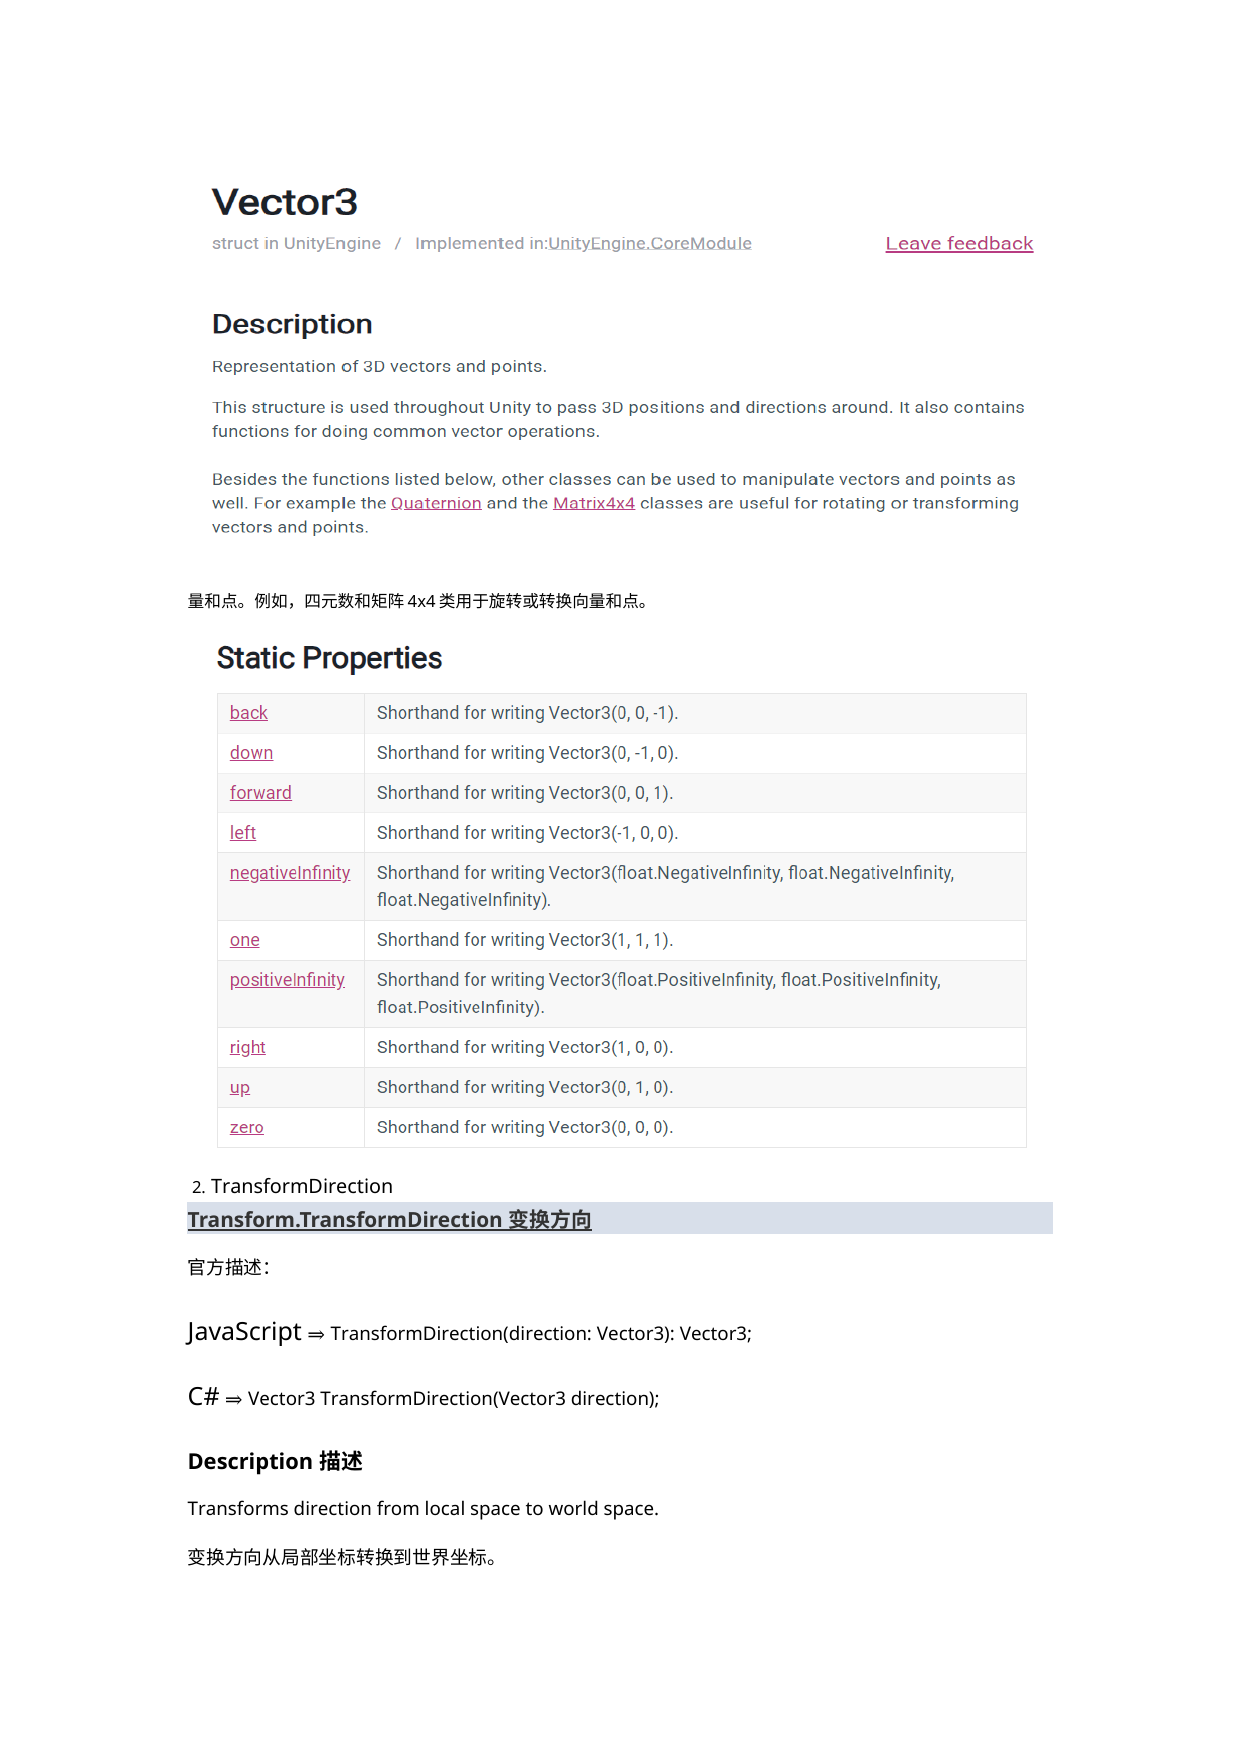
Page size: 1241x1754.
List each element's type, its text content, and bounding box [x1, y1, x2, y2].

text 官方描述： [187, 1250, 1053, 1283]
text 变换方向从局部坐标转换到世界坐标。 [187, 1540, 1053, 1573]
text Transforms direction from local space to world space. [187, 1492, 1053, 1524]
text 2. TransformDirection [187, 1169, 1053, 1202]
picture [187, 617, 1053, 1166]
subtitle Description 描述 [187, 1444, 1053, 1476]
text 除了下面列出的函数外，还可以使用其他类来操作向量和点。例如，四元数和矩阵4x4类用于旋转或转换向量和点。 [187, 562, 1053, 617]
text JavaScript ⇒ TransformDirection(direction: Vector3): Vector3; C# ⇒ Vector3 TransformDirection(Vector3 direction); [187, 1298, 1053, 1428]
picture [187, 162, 1053, 562]
subtitle Transform.TransformDirection 变换方向 [187, 1202, 1053, 1234]
